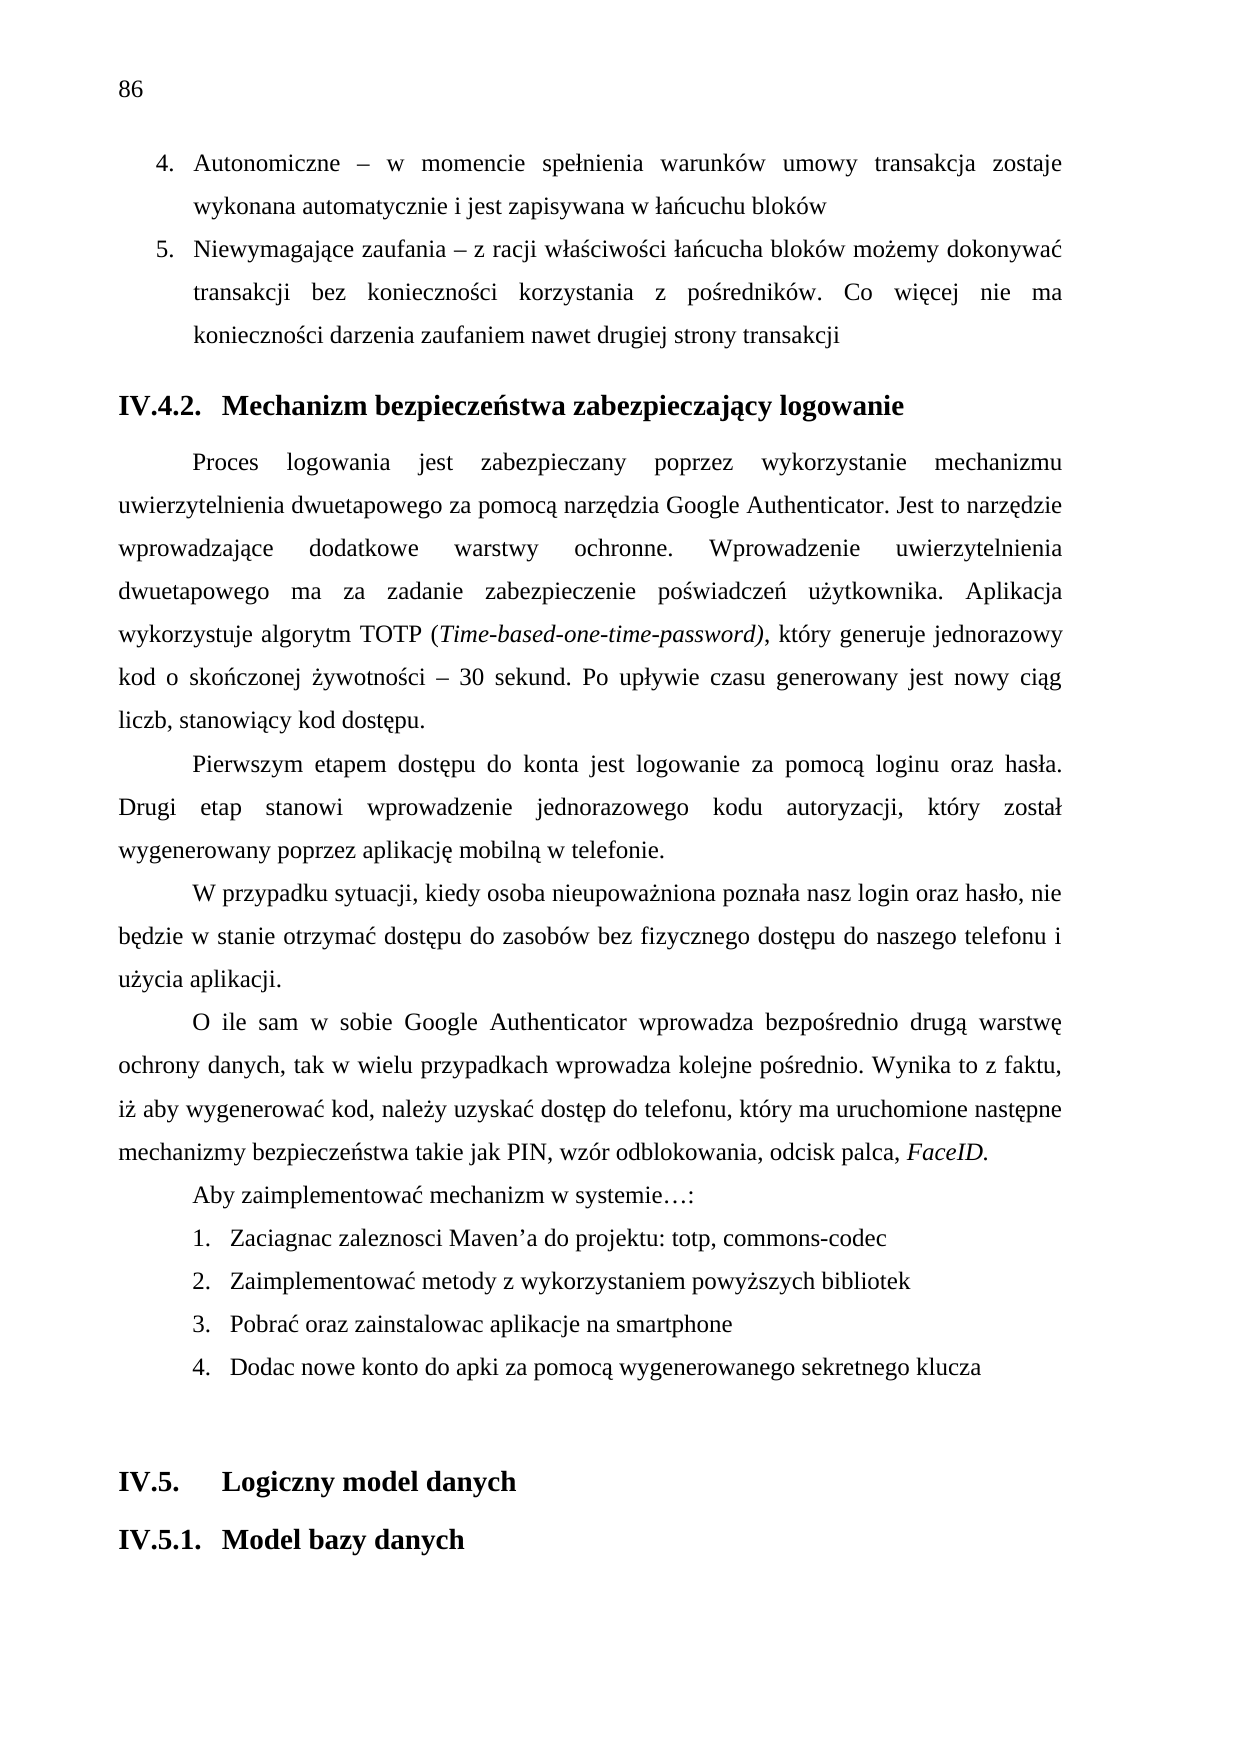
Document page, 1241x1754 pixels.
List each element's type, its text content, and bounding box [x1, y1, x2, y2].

list Zaimplementować metody z wykorzystaniem powyższych bibliotek [192, 1266, 1063, 1295]
text Aby zaimplementować mechanizm w systemie…: [118, 1180, 1063, 1209]
list Niewymagające zaufania – z racji właściwości łańcucha bloków możemy dokonywać transakcji bez konieczności korzystania z pośredników. Co więcej nie ma konieczności darzenia zaufaniem nawet drugiej strony transakcji [156, 234, 1063, 349]
subtitle Mechanizm bezpieczeństwa zabezpieczający logowanie [118, 388, 1063, 422]
list Zaciagnac zaleznosci Maven’a do projektu: totp, commons-codec [192, 1223, 1063, 1252]
text Pierwszym etapem dostępu do konta jest logowanie za pomocą loginu oraz hasła. Drugi etap stanowi wprowadzenie jednorazowego kodu autoryzacji, który został wygenerowany poprzez aplikację mobilną w telefonie. [118, 749, 1063, 864]
text W przypadku sytuacji, kiedy osoba nieupoważniona poznała nasz login oraz hasło, nie będzie w stanie otrzymać dostępu do zasobów bez fizycznego dostępu do naszego telefonu i użycia aplikacji. [118, 878, 1063, 993]
list Pobrać oraz zainstalowac aplikacje na smartphone [192, 1309, 1063, 1338]
list Autonomiczne – w momencie spełnienia warunków umowy transakcja zostaje wykonana automatycznie i jest zapisywana w łańcuchu bloków [156, 148, 1063, 219]
subtitle Logiczny model danych [118, 1464, 1063, 1497]
list Dodac nowe konto do apki za pomocą wygenerowanego sekretnego klucza [192, 1352, 1063, 1381]
text Proces logowania jest zabezpieczany poprzez wykorzystanie mechanizmu uwierzytelnienia dwuetapowego za pomocą narzędzia Google Authenticator. Jest to narzędzie wprowadzające dodatkowe warstwy ochronne. Wprowadzenie uwierzytelnienia dwuetapowego ma za zadanie zabezpieczenie poświadczeń użytkownika. Aplikacja wykorzystuje algorytm TOTP (Time-based-one-time-password), który generuje jednorazowy kod o skończonej żywotności – 30 sekund. Po upływie czasu generowany jest nowy ciąg liczb, stanowiący kod dostępu. [118, 447, 1063, 734]
text O ile sam w sobie Google Authenticator wprowadza bezpośrednio drugą warstwę ochrony danych, tak w wielu przypadkach wprowadza kolejne pośrednio. Wynika to z faktu, iż aby wygenerować kod, należy uzyskać dostęp do telefonu, który ma uruchomione następne mechanizmy bezpieczeństwa takie jak PIN, wzór odblokowania, odcisk palca, FaceID. [118, 1007, 1063, 1166]
subtitle Model bazy danych [118, 1522, 1063, 1556]
